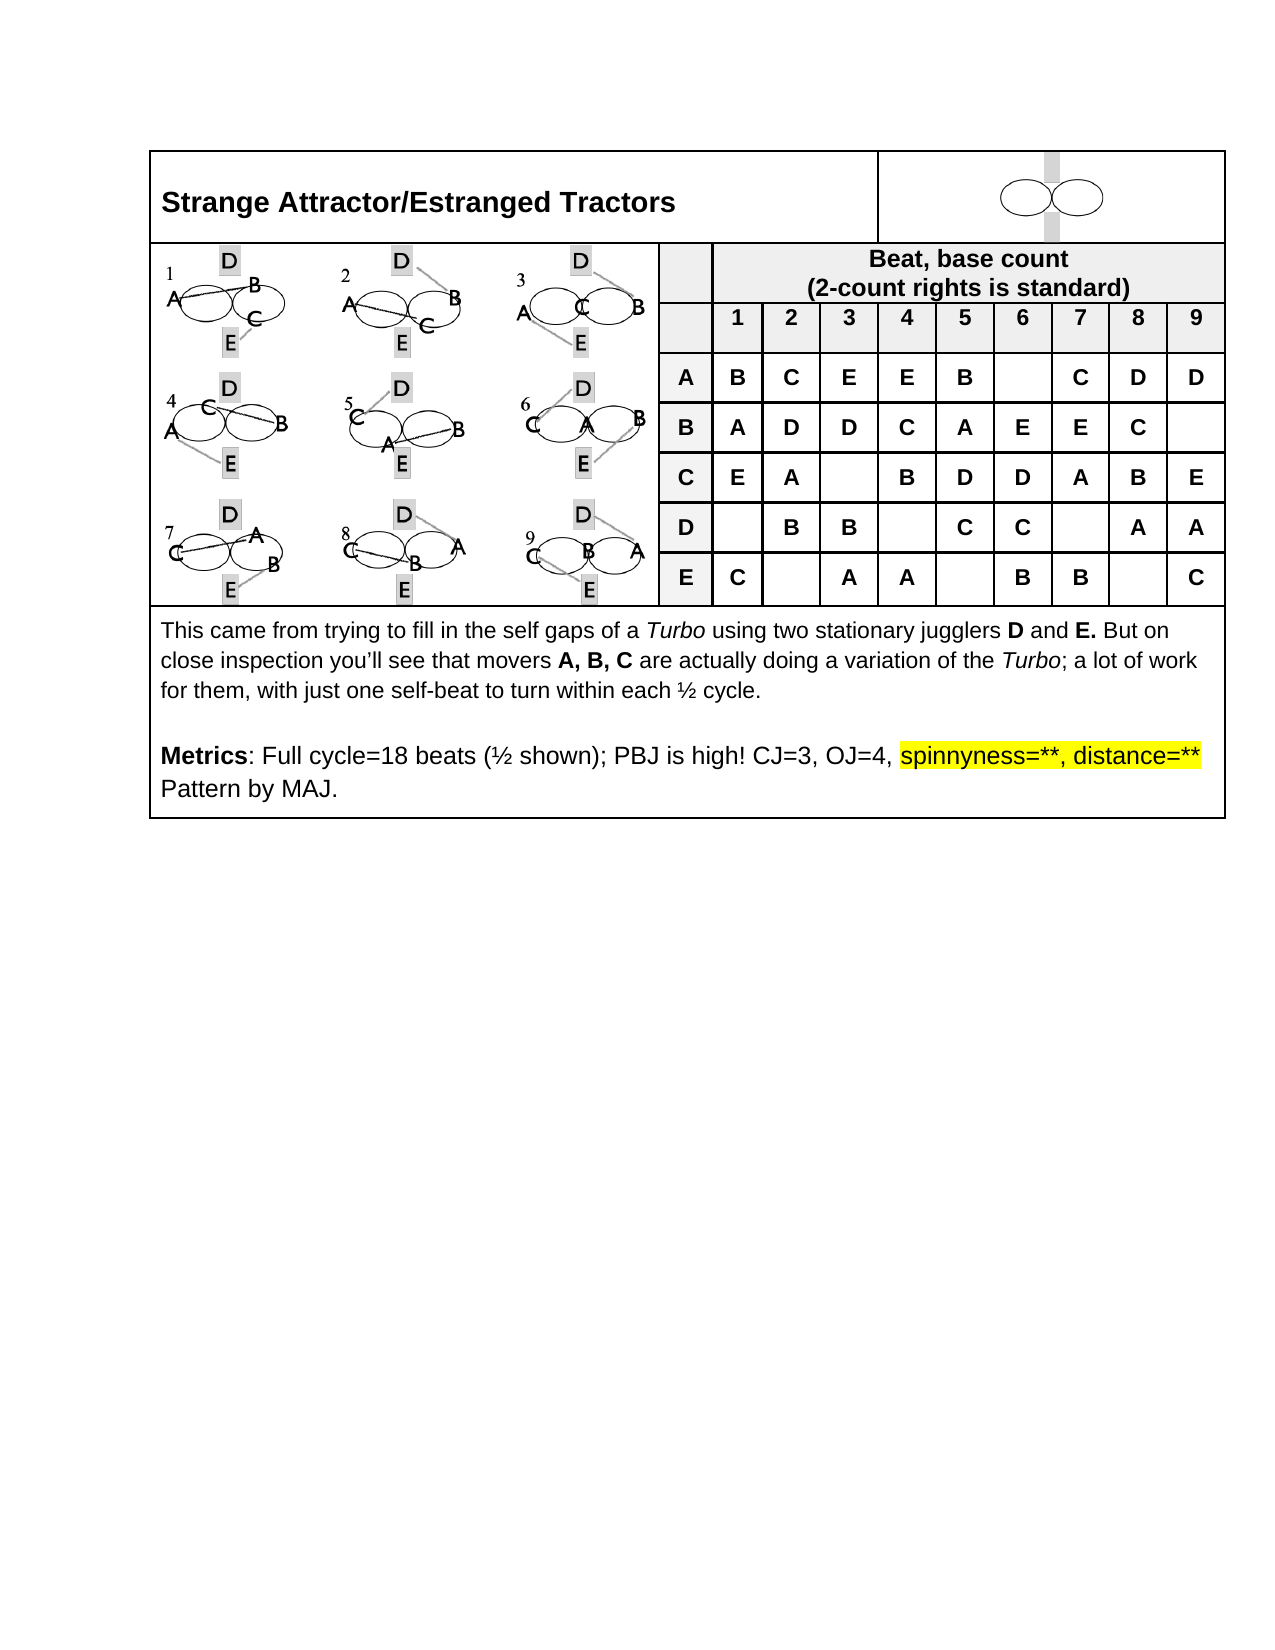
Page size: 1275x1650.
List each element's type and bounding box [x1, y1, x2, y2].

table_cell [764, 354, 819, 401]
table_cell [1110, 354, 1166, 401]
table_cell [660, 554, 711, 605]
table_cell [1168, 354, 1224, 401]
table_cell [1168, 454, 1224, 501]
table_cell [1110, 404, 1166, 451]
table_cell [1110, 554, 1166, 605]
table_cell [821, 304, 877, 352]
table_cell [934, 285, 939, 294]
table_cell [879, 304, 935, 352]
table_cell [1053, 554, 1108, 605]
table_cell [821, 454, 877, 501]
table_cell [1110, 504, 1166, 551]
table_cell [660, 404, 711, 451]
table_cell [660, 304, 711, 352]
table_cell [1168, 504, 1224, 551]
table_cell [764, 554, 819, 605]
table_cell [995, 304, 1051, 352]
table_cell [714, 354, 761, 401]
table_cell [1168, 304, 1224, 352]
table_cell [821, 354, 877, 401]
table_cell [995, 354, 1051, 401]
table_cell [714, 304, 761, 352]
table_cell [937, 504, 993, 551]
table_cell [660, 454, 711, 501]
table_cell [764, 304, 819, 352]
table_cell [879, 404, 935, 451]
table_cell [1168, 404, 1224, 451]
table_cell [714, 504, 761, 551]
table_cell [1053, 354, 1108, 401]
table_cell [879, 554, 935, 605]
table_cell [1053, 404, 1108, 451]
picture [999, 152, 1104, 243]
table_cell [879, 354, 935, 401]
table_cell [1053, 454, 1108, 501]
picture [161, 244, 649, 605]
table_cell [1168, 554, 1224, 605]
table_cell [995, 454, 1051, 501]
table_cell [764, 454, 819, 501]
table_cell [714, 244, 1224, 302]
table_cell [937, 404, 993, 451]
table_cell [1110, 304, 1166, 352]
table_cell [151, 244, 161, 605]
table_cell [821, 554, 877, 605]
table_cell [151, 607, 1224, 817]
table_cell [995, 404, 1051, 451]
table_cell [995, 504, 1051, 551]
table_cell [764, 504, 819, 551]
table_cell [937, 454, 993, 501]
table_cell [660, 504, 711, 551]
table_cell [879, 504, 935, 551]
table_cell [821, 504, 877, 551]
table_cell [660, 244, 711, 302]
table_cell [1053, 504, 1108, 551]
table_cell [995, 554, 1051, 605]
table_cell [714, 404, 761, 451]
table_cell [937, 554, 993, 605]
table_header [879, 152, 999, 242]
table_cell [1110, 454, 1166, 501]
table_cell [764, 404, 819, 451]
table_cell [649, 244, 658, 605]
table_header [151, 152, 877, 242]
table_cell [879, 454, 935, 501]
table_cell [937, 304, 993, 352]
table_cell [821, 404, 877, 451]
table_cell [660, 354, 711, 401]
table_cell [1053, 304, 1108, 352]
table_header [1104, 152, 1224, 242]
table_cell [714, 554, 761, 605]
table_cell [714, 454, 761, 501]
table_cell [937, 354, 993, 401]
